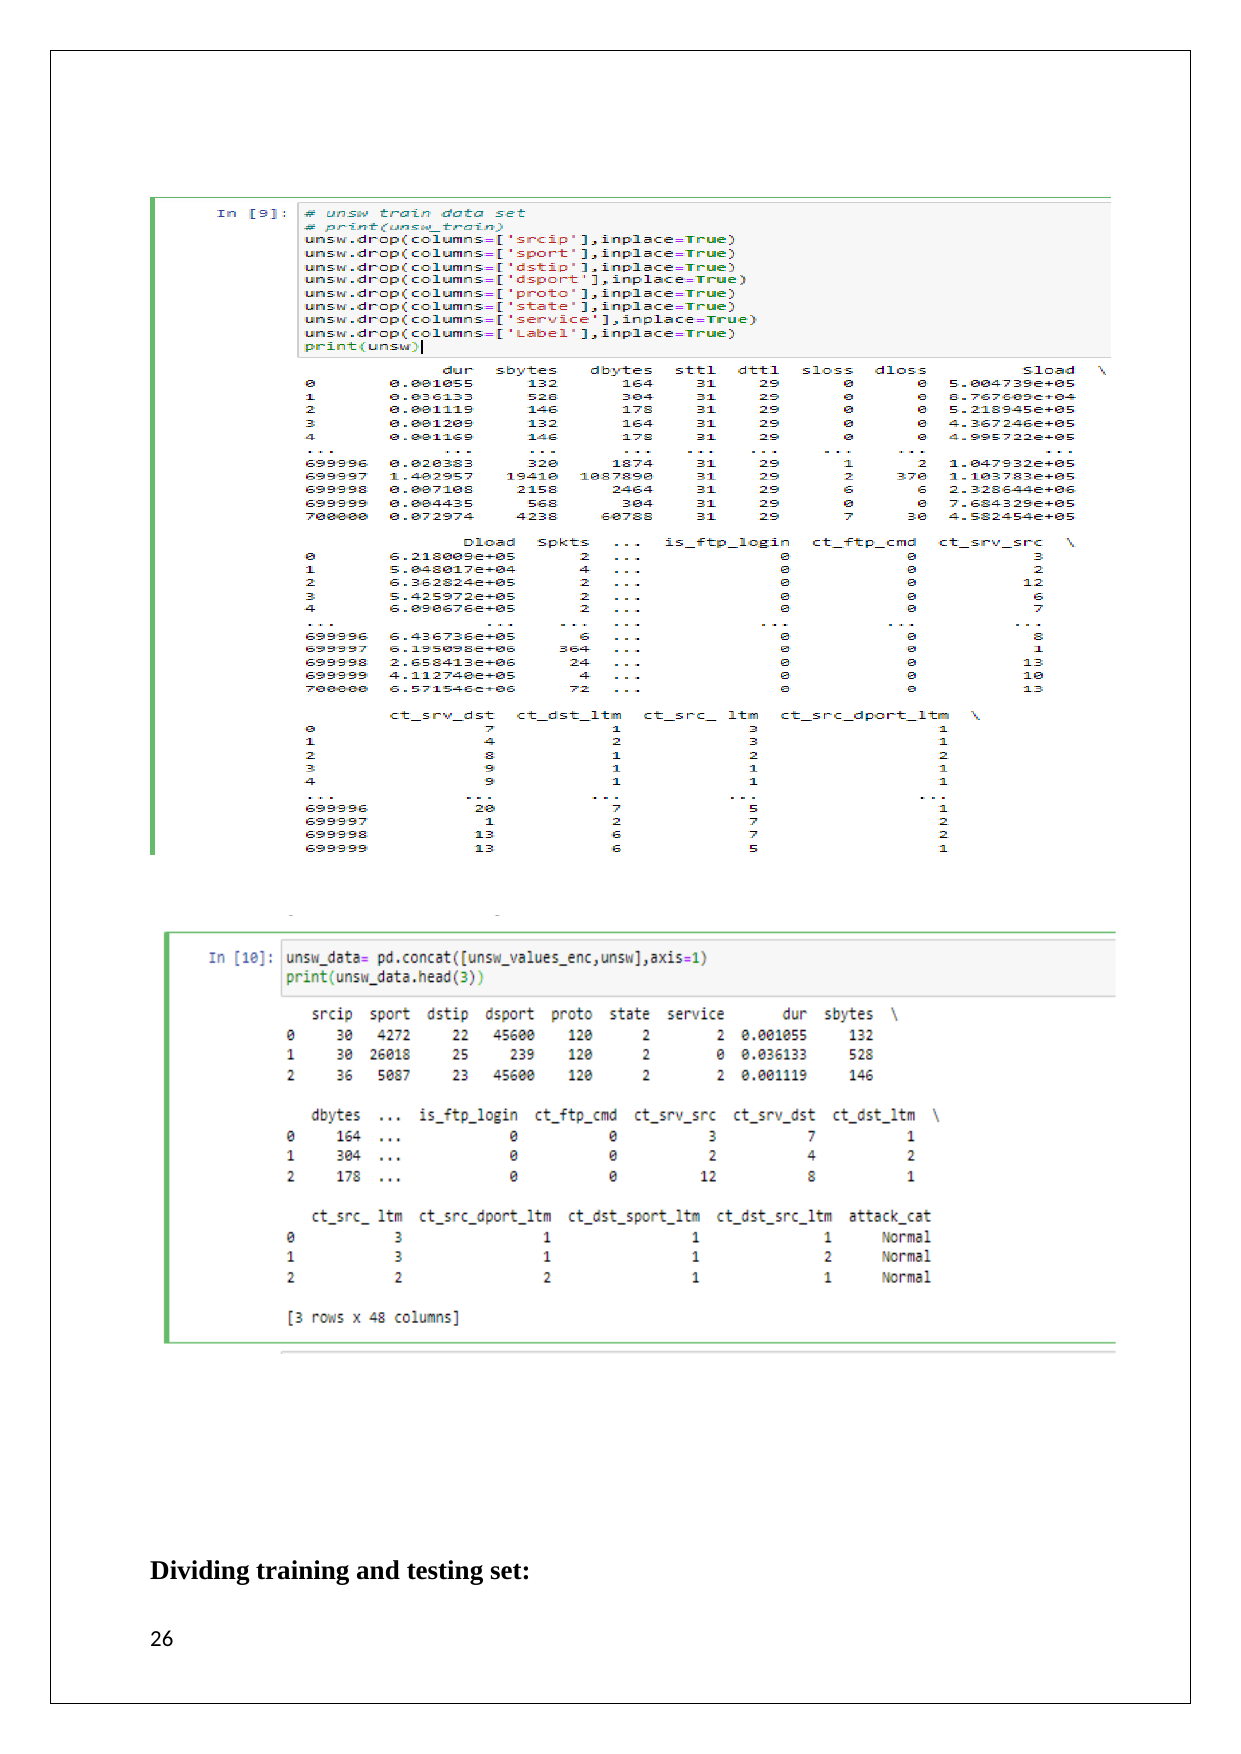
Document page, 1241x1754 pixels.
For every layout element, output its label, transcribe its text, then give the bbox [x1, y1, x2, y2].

picture [150, 915, 1116, 1354]
picture [150, 196, 1111, 855]
list Dividing training and testing set: [150, 1554, 1090, 1585]
